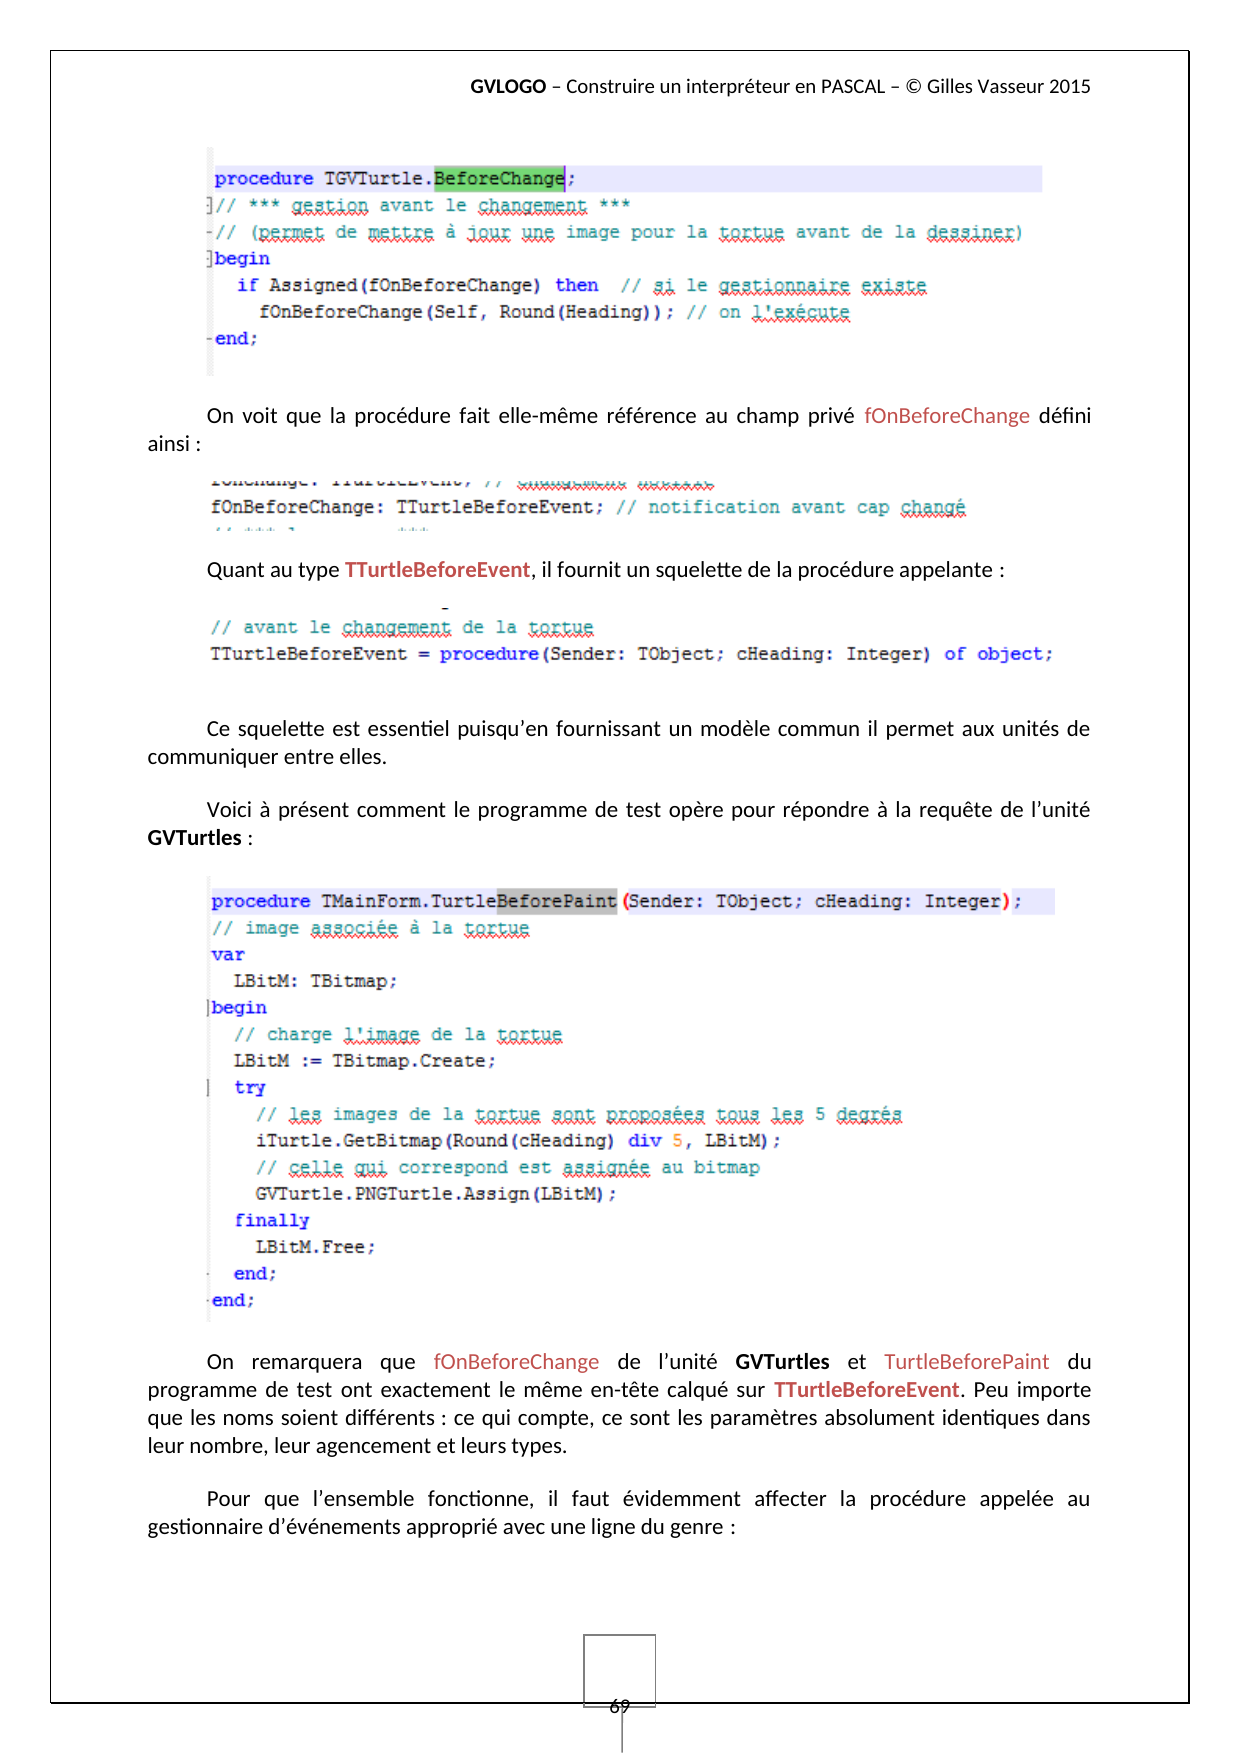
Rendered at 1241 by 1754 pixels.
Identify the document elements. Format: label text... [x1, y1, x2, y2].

text Ce squelette est essentiel puisqu’en fournissant un modèle commun il permet aux unités de communiquer entre elles. [147, 714, 1092, 771]
picture [206, 876, 1055, 1322]
text Voici à présent comment le programme de test opère pour répondre à la requête de l’unité GVTurtles : [147, 796, 1092, 852]
picture [206, 481, 982, 531]
text On remarquera que fOnBeforeChange de l’unité GVTurtles et TurtleBeforePaint du programme de test ont exactement le même en-tête calqué sur TTurtleBeforeEvent. Peu importe que les noms soient différents : ce qui compte, ce sont les paramètres absolument identiques dans leur nombre, leur agencement et leurs types. [147, 1347, 1092, 1459]
text On voit que la procédure fait elle-même référence au champ privé fOnBeforeChange défini ainsi : [147, 401, 1092, 457]
picture [206, 608, 1070, 690]
text Quant au type TTurtleBeforeEvent, il fournit un squelette de la procédure appelante : [147, 555, 1092, 583]
text Pour que l’ensemble fonctionne, il faut évidemment affecter la procédure appelée au gestionnaire d’événements approprié avec une ligne du genre : [147, 1484, 1092, 1540]
picture [206, 147, 1043, 376]
